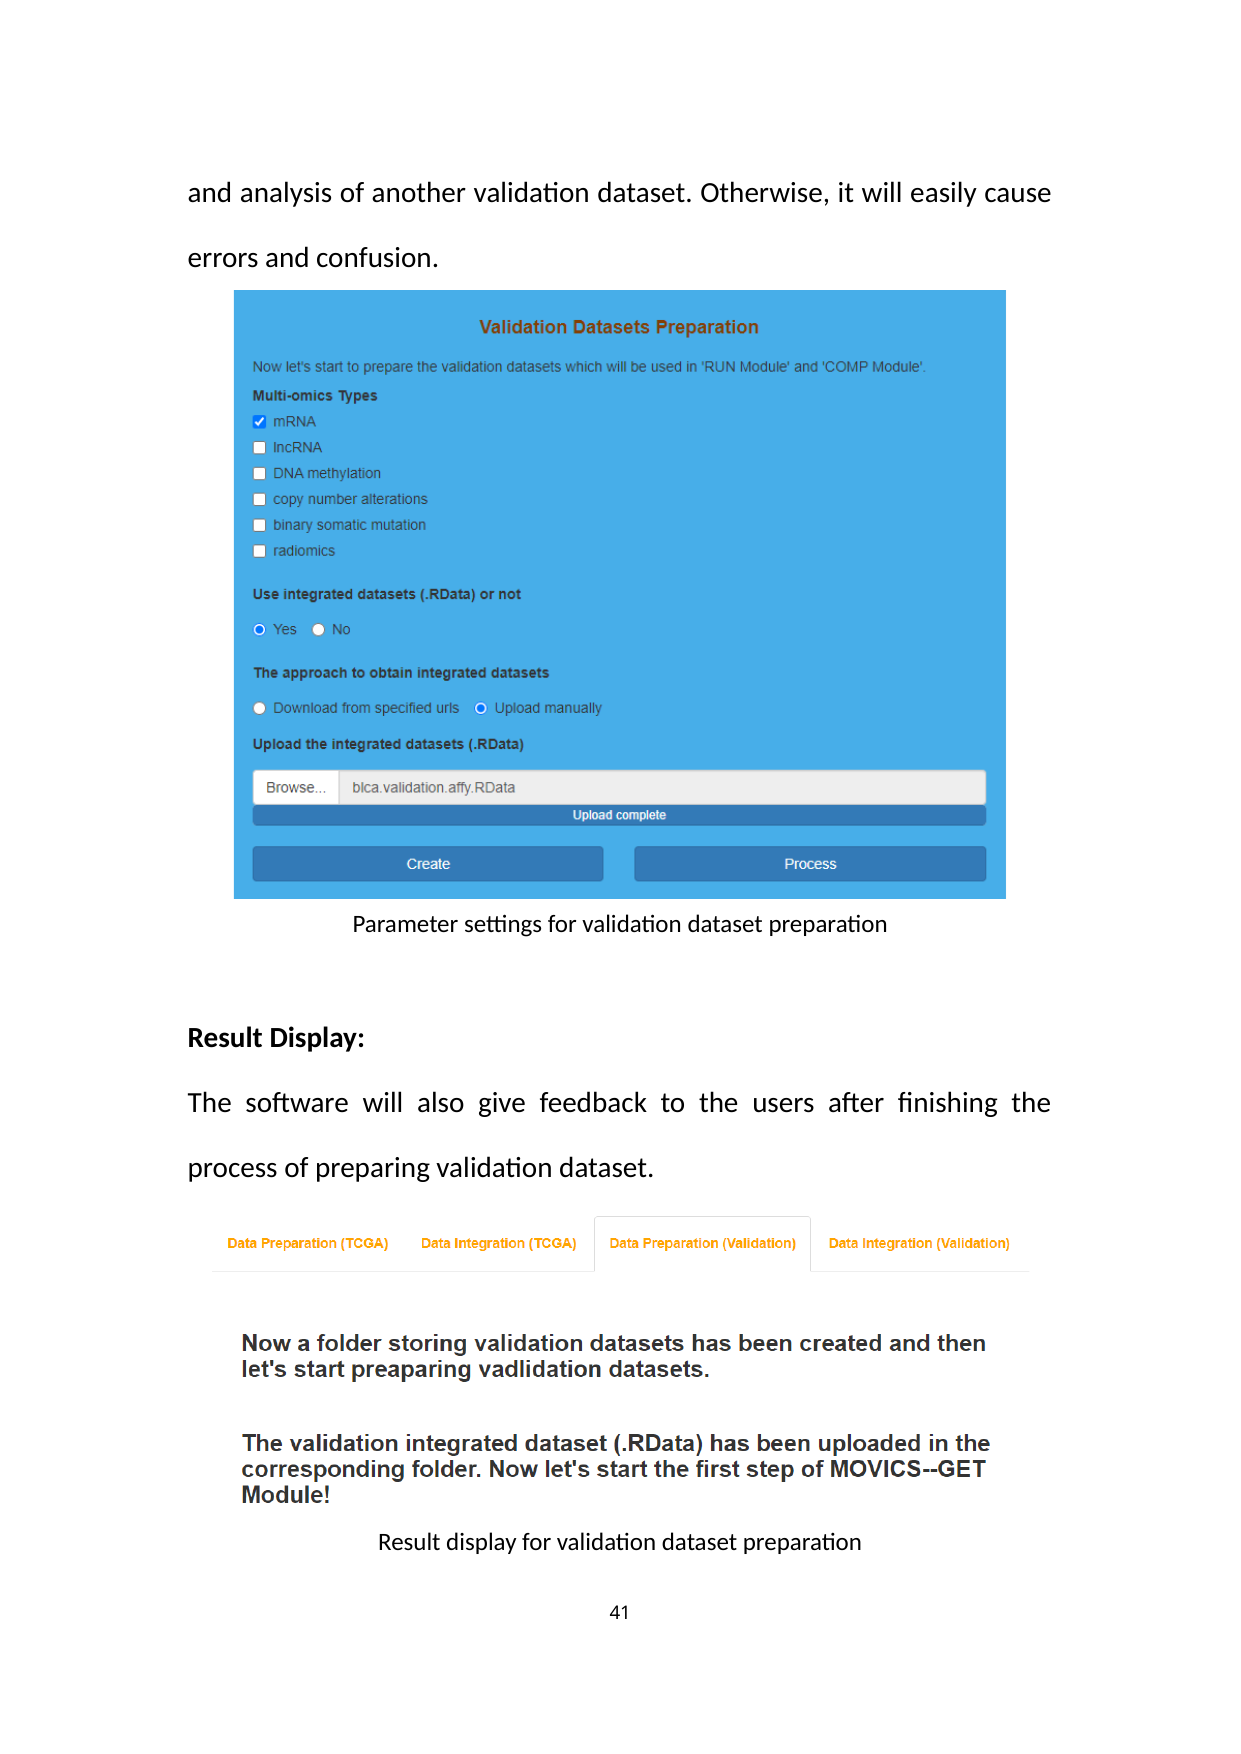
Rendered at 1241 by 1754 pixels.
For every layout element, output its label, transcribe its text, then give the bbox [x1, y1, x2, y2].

picture [233, 290, 1007, 899]
text Result Display: [187, 1005, 1053, 1070]
text The software will also give feedback to the users after finishing the process of preparing validation dataset. [187, 1070, 1053, 1200]
picture [210, 1207, 1030, 1518]
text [187, 160, 1053, 290]
